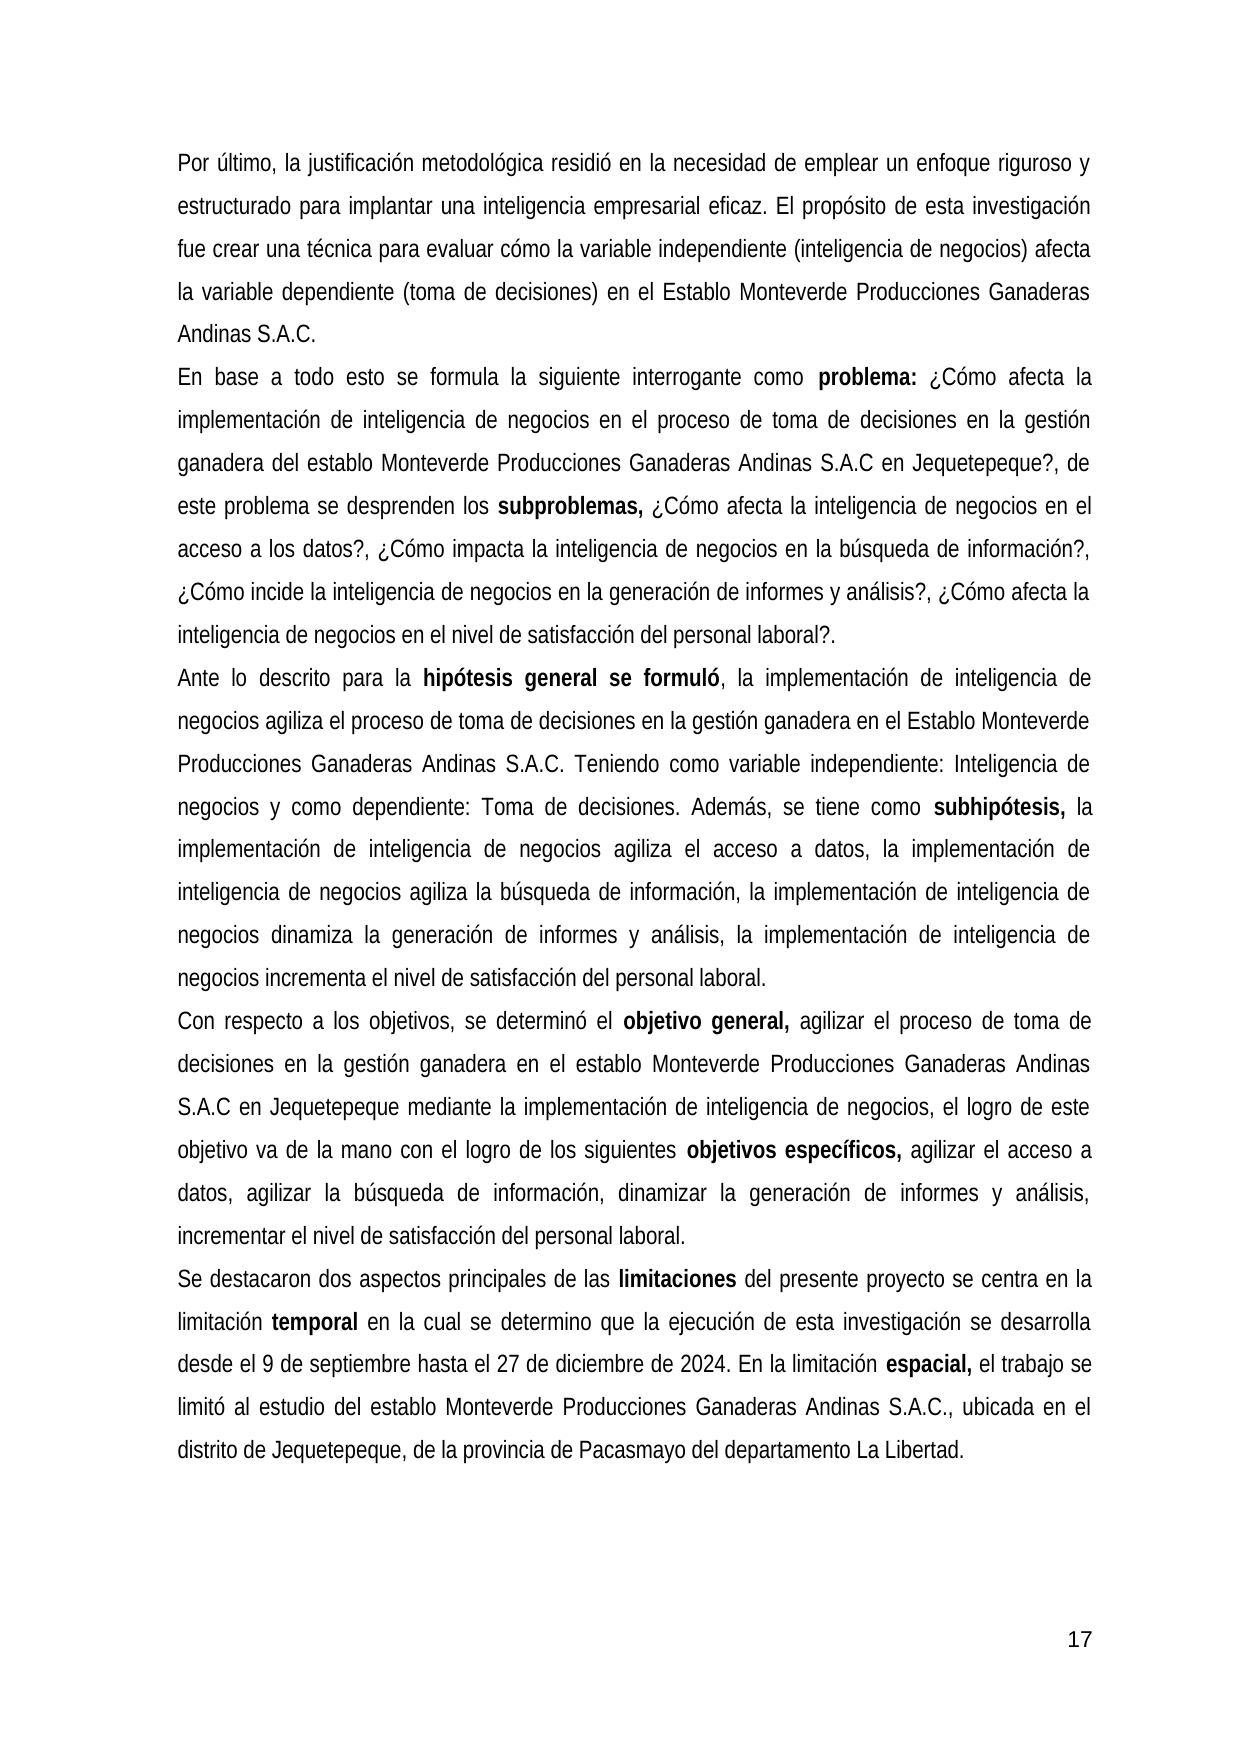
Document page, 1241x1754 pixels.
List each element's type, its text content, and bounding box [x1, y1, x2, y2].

text Con respecto a los objetivos, se determinó el objetivo general, agilizar el proceso de toma de decisiones en la gestión ganadera en el establo Monteverde Producciones Ganaderas Andinas S.A.C en Jequetepeque mediante la implementación de inteligencia de negocios, el logro de este objetivo va de la mano con el logro de los siguientes objetivos específicos, agilizar el acceso a datos, agilizar la búsqueda de información, dinamizar la generación de informes y análisis, incrementar el nivel de satisfacción del personal laboral. [177, 1006, 1092, 1249]
text Se destacaron dos aspectos principales de las limitaciones del presente proyecto se centra en la limitación temporal en la cual se determino que la ejecución de esta investigación se desarrolla desde el 9 de septiembre hasta el 27 de diciembre de 2024. En la limitación espacial, el trabajo se limitó al estudio del establo Monteverde Producciones Ganaderas Andinas S.A.C., ubicada en el distrito de Jequetepeque, de la provincia de Pacasmayo del departamento La Libertad. [177, 1263, 1092, 1464]
text Ante lo descrito para la hipótesis general se formuló, la implementación de inteligencia de negocios agiliza el proceso de toma de decisiones en la gestión ganadera en el Establo Monteverde Producciones Ganaderas Andinas S.A.C. Teniendo como variable independiente: Inteligencia de negocios y como dependiente: Toma de decisiones. Además, se tiene como subhipótesis, la implementación de inteligencia de negocios agiliza el acceso a datos, la implementación de inteligencia de negocios agiliza la búsqueda de información, la implementación de inteligencia de negocios dinamiza la generación de informes y análisis, la implementación de inteligencia de negocios incrementa el nivel de satisfacción del personal laboral. [177, 663, 1092, 992]
text En base a todo esto se formula la siguiente interrogante como problema: ¿Cómo afecta la implementación de inteligencia de negocios en el proceso de toma de decisiones en la gestión ganadera del establo Monteverde Producciones Ganaderas Andinas S.A.C en Jequetepeque?, de este problema se desprenden los subproblemas, ¿Cómo afecta la inteligencia de negocios en el acceso a los datos?, ¿Cómo impacta la inteligencia de negocios en la búsqueda de información?, ¿Cómo incide la inteligencia de negocios en la generación de informes y análisis?, ¿Cómo afecta la inteligencia de negocios en el nivel de satisfacción del personal laboral?. [177, 362, 1092, 648]
text Por último, la justificación metodológica residió en la necesidad de emplear un enfoque riguroso y estructurado para implantar una inteligencia empresarial eficaz. El propósito de esta investigación fue crear una técnica para evaluar cómo la variable independiente (inteligencia de negocios) afecta la variable dependiente (toma de decisiones) en el Establo Monteverde Producciones Ganaderas Andinas S.A.C. [177, 148, 1092, 348]
